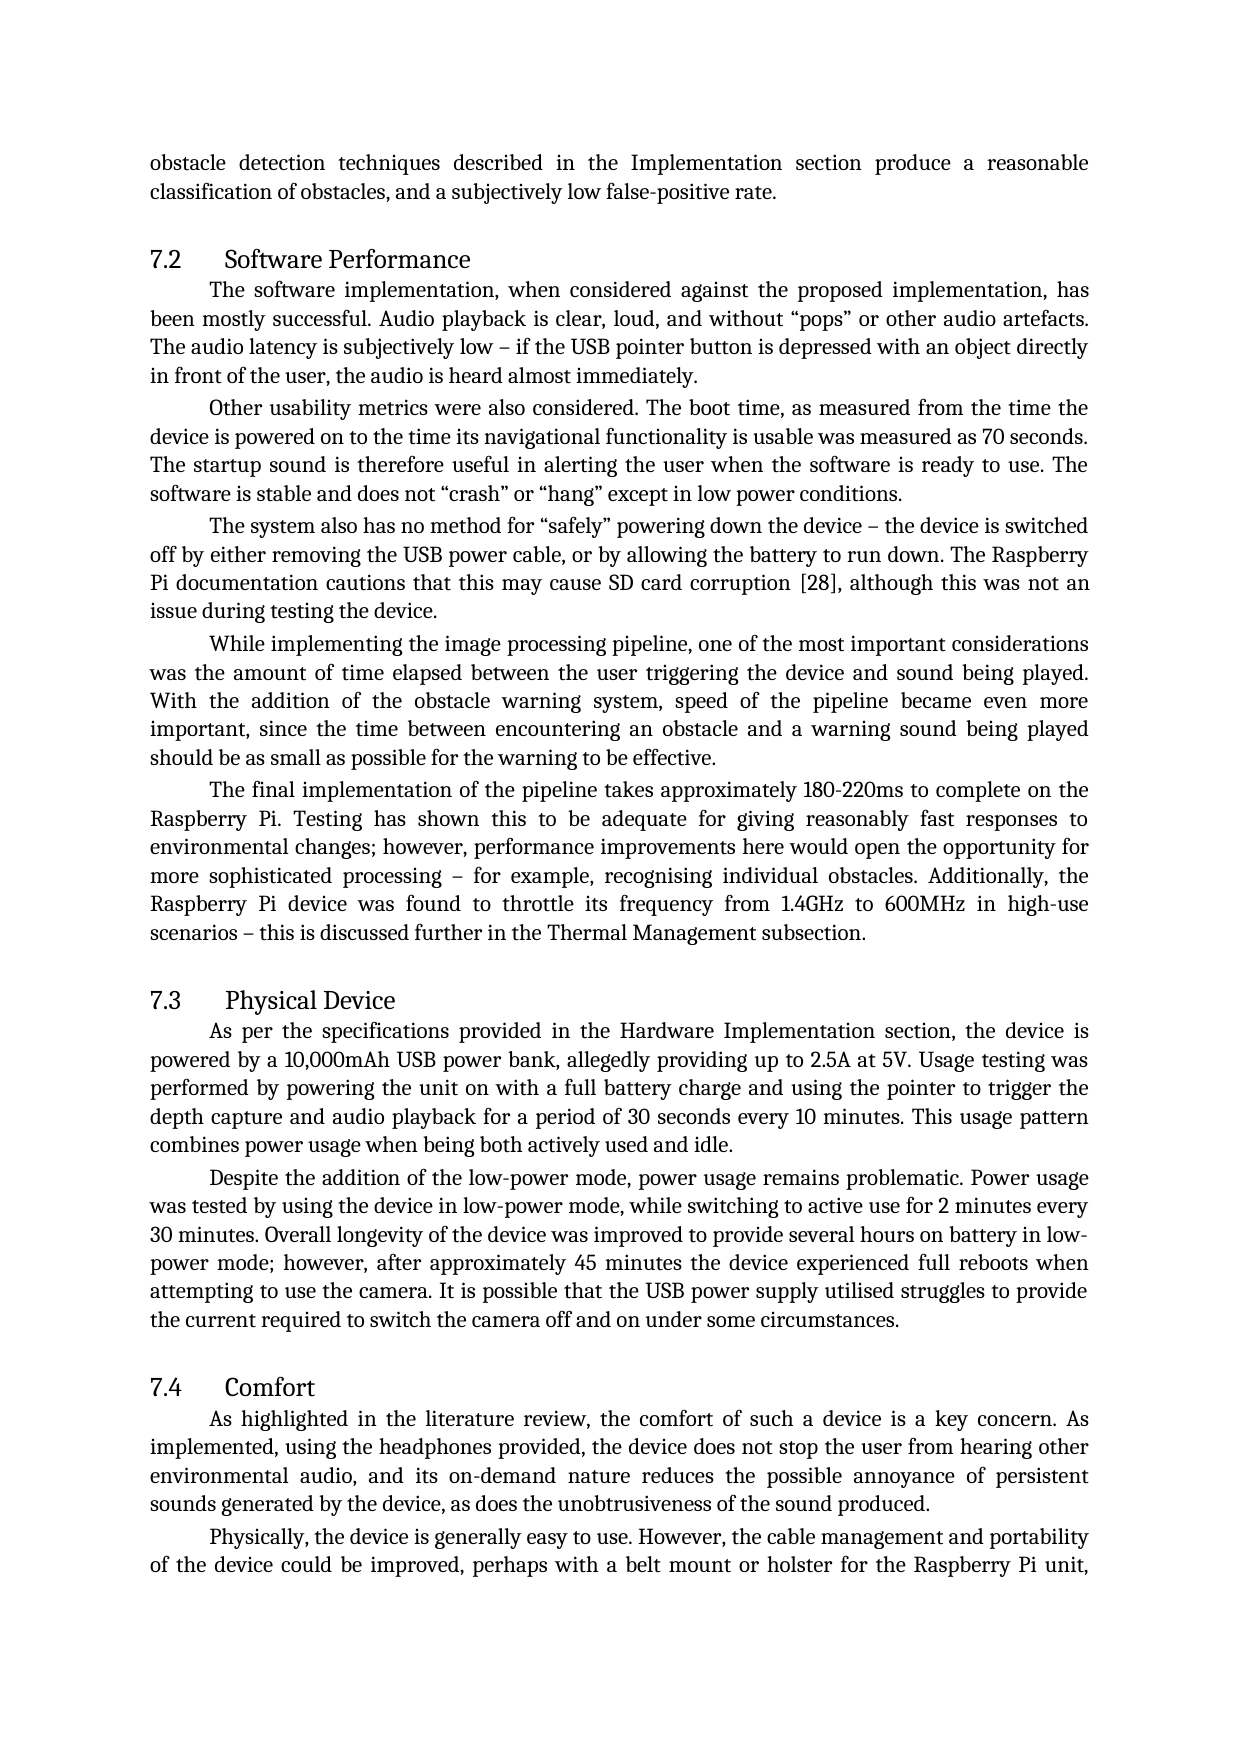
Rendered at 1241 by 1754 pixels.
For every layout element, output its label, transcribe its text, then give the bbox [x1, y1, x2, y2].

text As highlighted in the literature review, the comfort of such a device is a key concern. As implemented, using the headphones provided, the device does not stop the user from hearing other environmental audio, and its on-demand nature reduces the possible annoyance of persistent sounds generated by the device, as does the unobtrusiveness of the sound produced. [150, 1406, 1090, 1517]
text The system also has no method for “safely” powering down the device – the device is switched off by either removing the USB power cable, or by allowing the battery to run down. The Raspberry Pi documentation cautions that this may cause SD card corruption [28], although this was not an issue during testing the device. [150, 513, 1090, 625]
text As per the specifications provided in the Hardware Implementation section, the device is powered by a 10,000mAh USB power bank, allegedly providing up to 2.5A at 5V. Usage testing was performed by powering the unit on with a full battery charge and using the pointer to trigger the depth capture and audio playback for a period of 30 seconds every 10 minutes. This usage pattern combines power usage when being both actively used and idle. [150, 1018, 1090, 1158]
text The software implementation, when considered against the proposed implementation, has been mostly successful. Audio playback is clear, loud, and without “pops” or other audio artefacts. The audio latency is subjectively low – if the USB pointer button is depressed with an object directly in front of the user, the audio is heard almost immediately. [150, 277, 1090, 389]
text The final implementation of the pipeline takes approximately 180-220ms to complete on the Raspberry Pi. Testing has shown this to be adequate for giving reasonably fast responses to environmental changes; however, performance improvements here would open the opportunity for more sophisticated processing – for example, recognising individual obstacles. Additionally, the Raspberry Pi device was found to throttle its frequency from 1.4GHz to 600MHz in high-use scenarios – this is discussed further in the Thermal Management subsection. [150, 777, 1090, 946]
text Other usability metrics were also considered. The boot time, as measured from the time the device is powered on to the time its navigational functionality is usable was measured as 70 seconds. The startup sound is therefore useful in alerting the user when the software is ready to use. The software is stable and does not “crash” or “hang” except in low power conditions. [150, 395, 1090, 507]
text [150, 1523, 1090, 1578]
subtitle Software Performance [150, 244, 1090, 275]
subtitle Physical Device [150, 985, 1090, 1016]
subtitle Comfort [150, 1372, 1090, 1403]
text While implementing the image processing pipeline, one of the most important considerations was the amount of time elapsed between the user triggering the device and sound being played. With the addition of the obstacle warning system, speed of the pipeline became even more important, since the time between encountering an obstacle and a warning sound being played should be as small as possible for the warning to be effective. [150, 631, 1090, 771]
text Despite the addition of the low-power mode, power usage remains problematic. Power usage was tested by using the device in low-power mode, while switching to active use for 2 minutes every 30 minutes. Overall longevity of the device was improved to provide several hours on battery in low-power mode; however, after approximately 45 minutes the device experienced full reboots when attempting to use the camera. It is possible that the USB power supply utilised struggles to provide the current required to switch the camera off and on under some circumstances. [150, 1164, 1090, 1333]
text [150, 150, 1090, 205]
